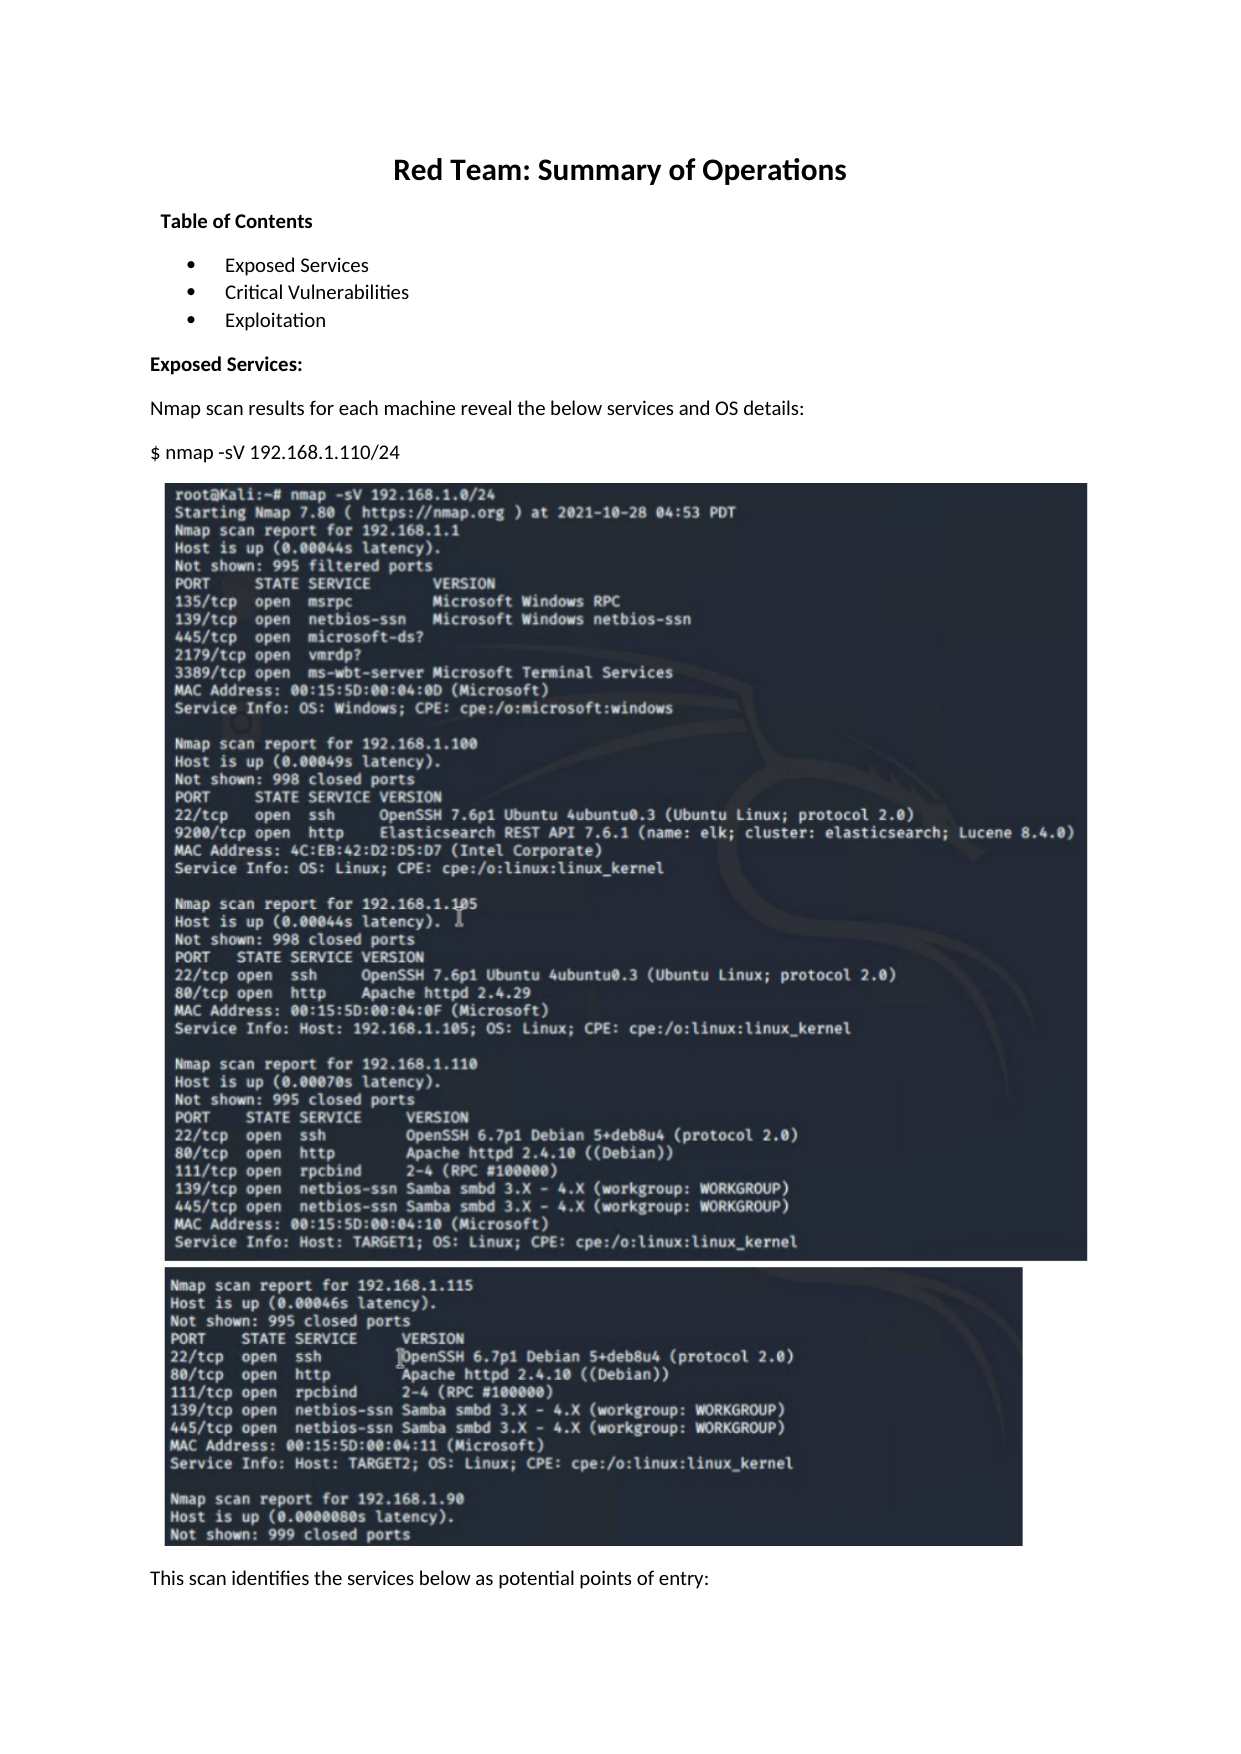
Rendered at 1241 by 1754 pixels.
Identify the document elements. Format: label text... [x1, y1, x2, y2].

text Table of Contents [150, 208, 1090, 233]
text $ nmap -sV 192.168.1.110/24 [150, 439, 1090, 464]
text Nmap scan results for each machine reveal the below services and OS details: [150, 395, 1090, 420]
list Critical Vulnerabilities [187, 279, 1090, 305]
text Red Team: Summary of Operations [150, 150, 1090, 188]
text This scan identifies the services below as potential points of entry: [150, 1565, 1090, 1590]
text Exposed Services: [150, 351, 1090, 376]
picture [150, 483, 1091, 1546]
list Exploitation [187, 307, 1090, 332]
list Exposed Services [187, 252, 1090, 277]
